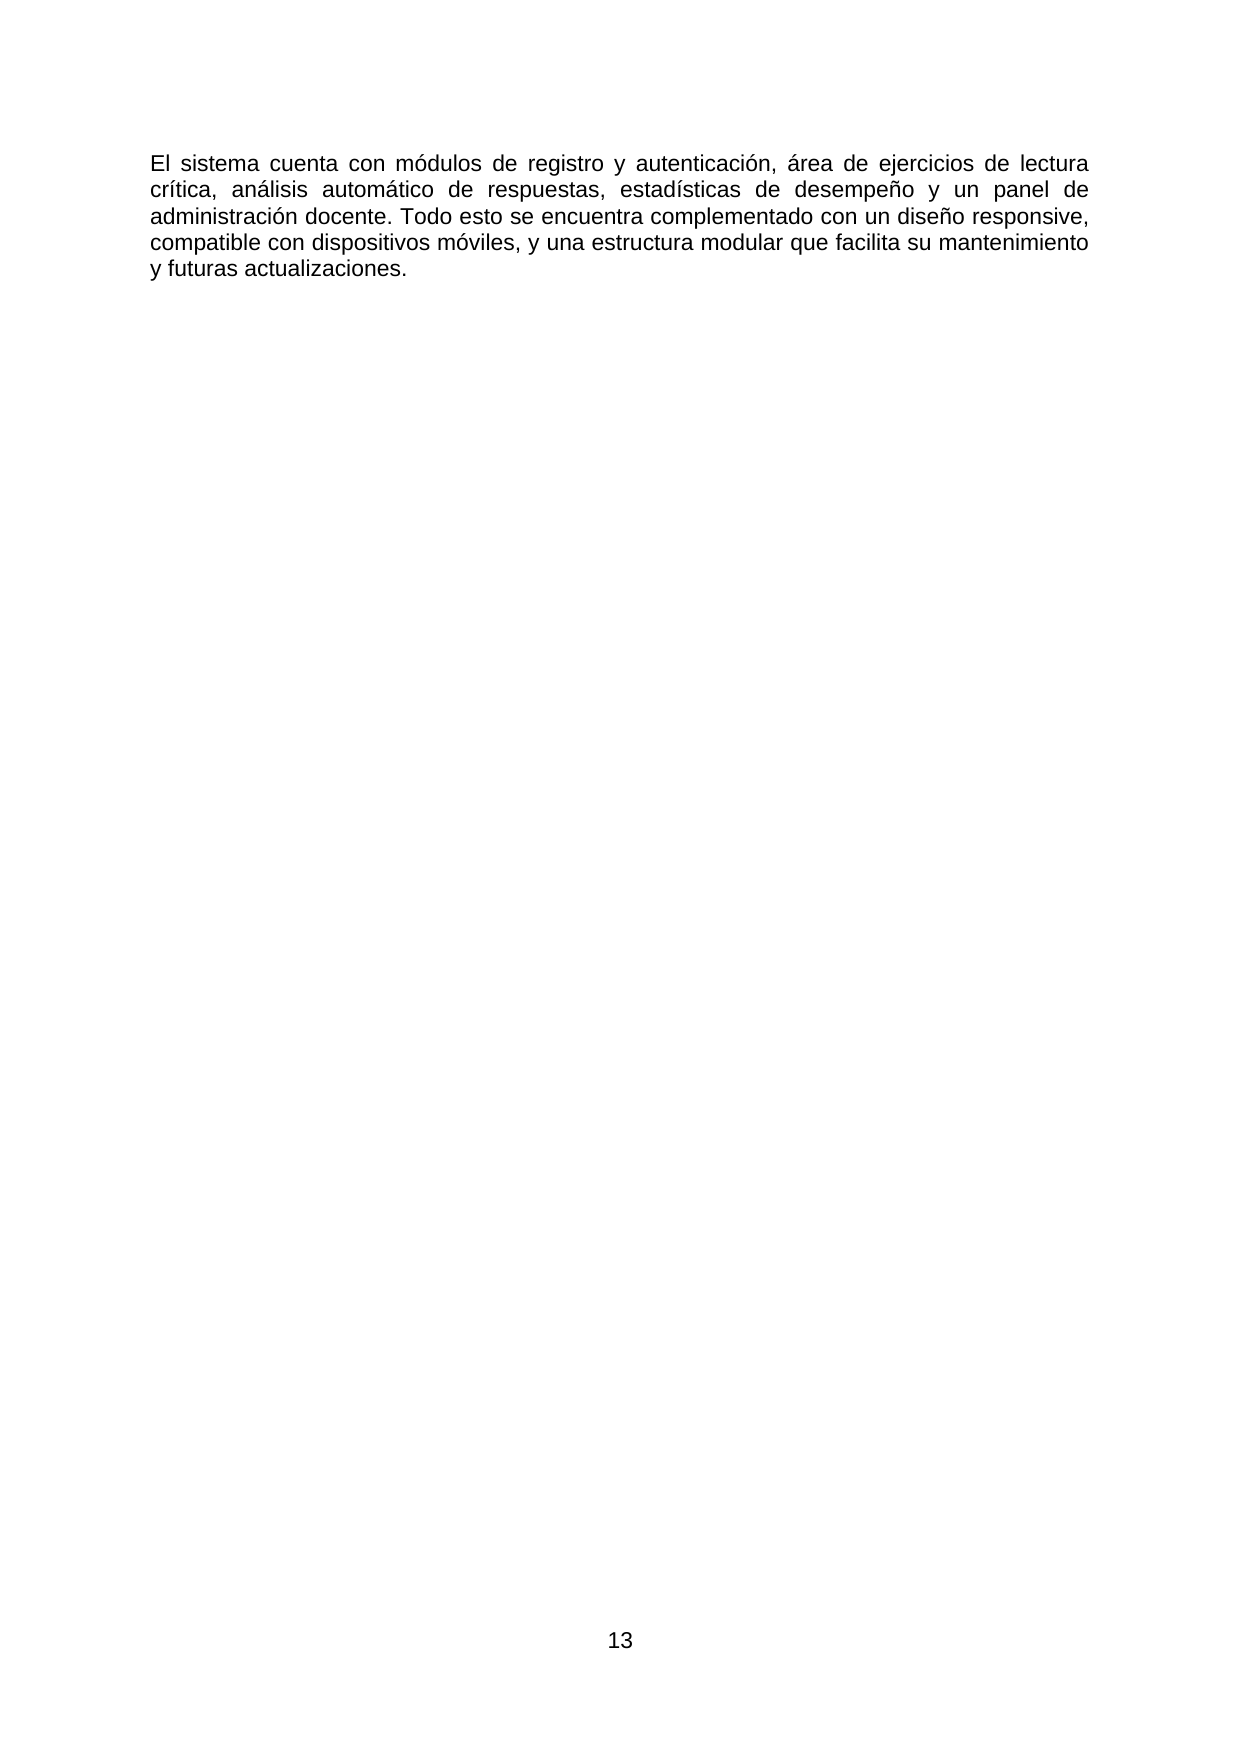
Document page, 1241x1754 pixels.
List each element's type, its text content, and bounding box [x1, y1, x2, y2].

text El sistema cuenta con módulos de registro y autenticación, área de ejercicios de lectura crítica, análisis automático de respuestas, estadísticas de desempeño y un panel de administración docente. Todo esto se encuentra complementado con un diseño responsive, compatible con dispositivos móviles, y una estructura modular que facilita su mantenimiento y futuras actualizaciones. [150, 150, 1090, 282]
